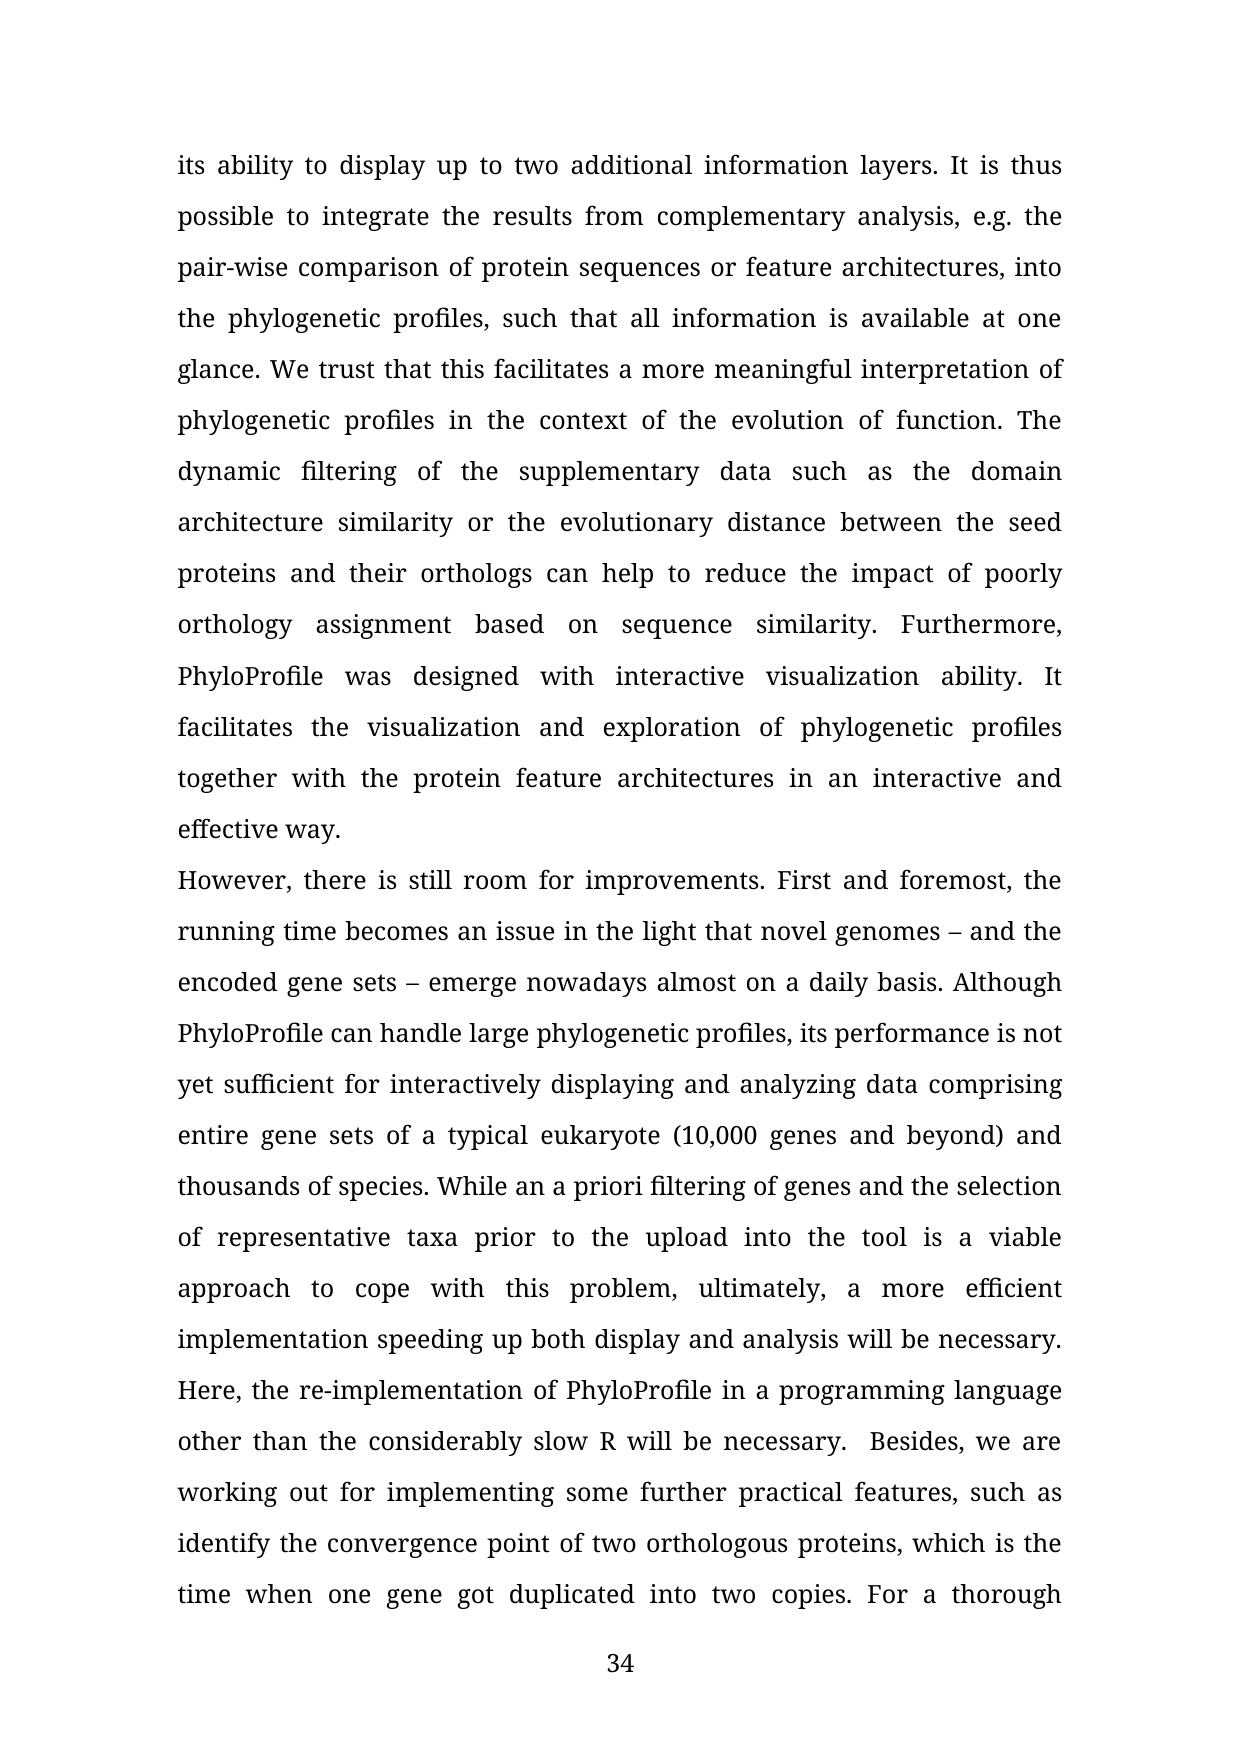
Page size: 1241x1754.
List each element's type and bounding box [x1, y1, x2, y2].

text [177, 148, 1063, 845]
text [177, 862, 1063, 1611]
